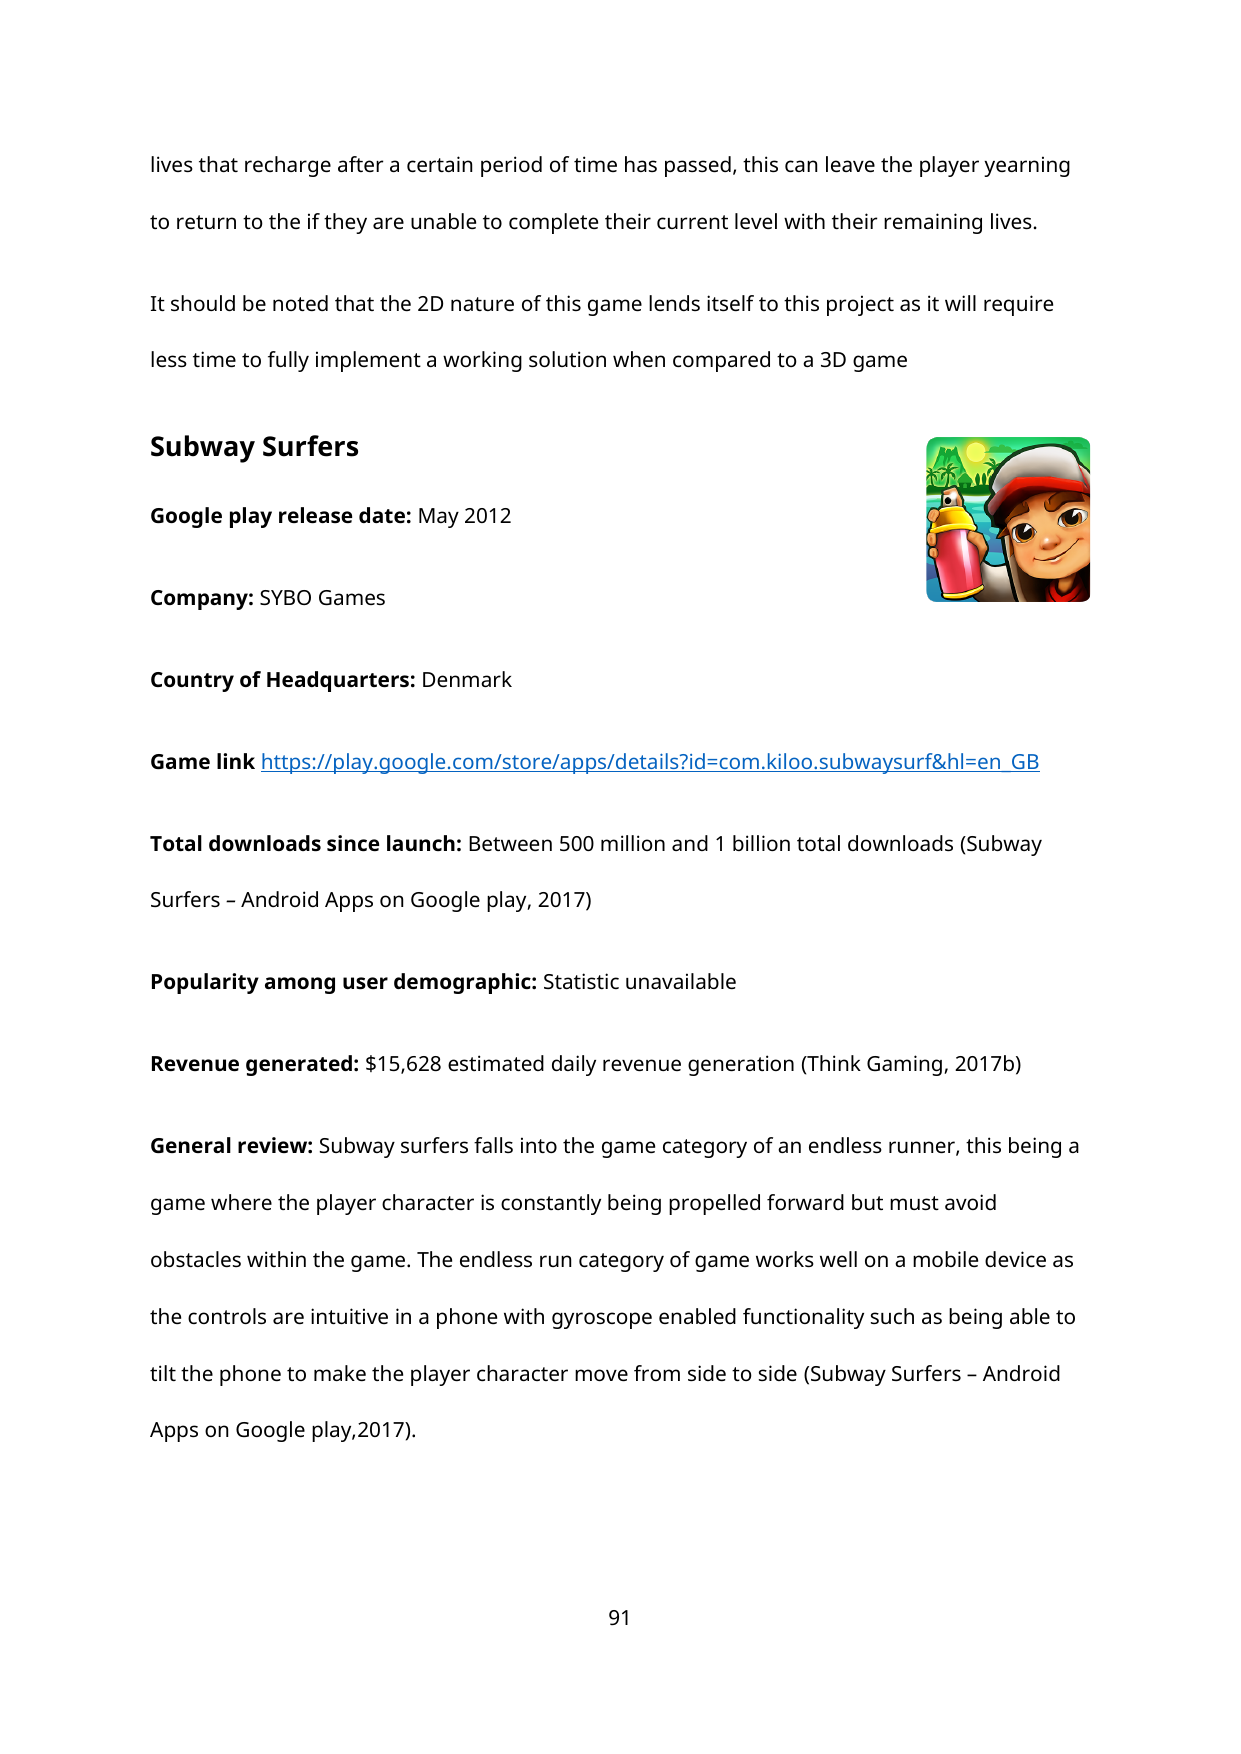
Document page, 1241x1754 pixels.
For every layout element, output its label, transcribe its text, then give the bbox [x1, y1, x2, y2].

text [150, 150, 1090, 235]
text It should be noted that the 2D nature of this game lends itself to this project as it will require less time to fully implement a working solution when compared to a 3D game [150, 289, 1090, 374]
text Revenue generated: $15,628 estimated daily revenue generation (Think Gaming, 2017b) [150, 1049, 1090, 1078]
picture [926, 437, 1091, 602]
text Google play release date: May 2012 [150, 501, 926, 530]
text Game link https://play.google.com/store/apps/details?id=com.kiloo.subwaysurf&hl=en_GB [150, 747, 1090, 775]
subtitle Subway Surfers [150, 427, 1090, 464]
text Popularity among user demographic: Statistic unavailable [150, 967, 1090, 996]
text Country of Headquarters: Denmark [150, 665, 1090, 693]
text Company: SYBO Games [150, 583, 1090, 612]
text General review: Subway surfers falls into the game category of an endless runner, this being a game where the player character is constantly being propelled forward but must avoid obstacles within the game. The endless run category of game works well on a mobile device as the controls are intuitive in a phone with gyroscope enabled functionality such as being able to tilt the phone to make the player character move from side to side (Subway Surfers – Android Apps on Google play,2017). [150, 1131, 1090, 1444]
text Total downloads since launch: Between 500 million and 1 billion total downloads (Subway Surfers – Android Apps on Google play, 2017) [150, 829, 1090, 914]
